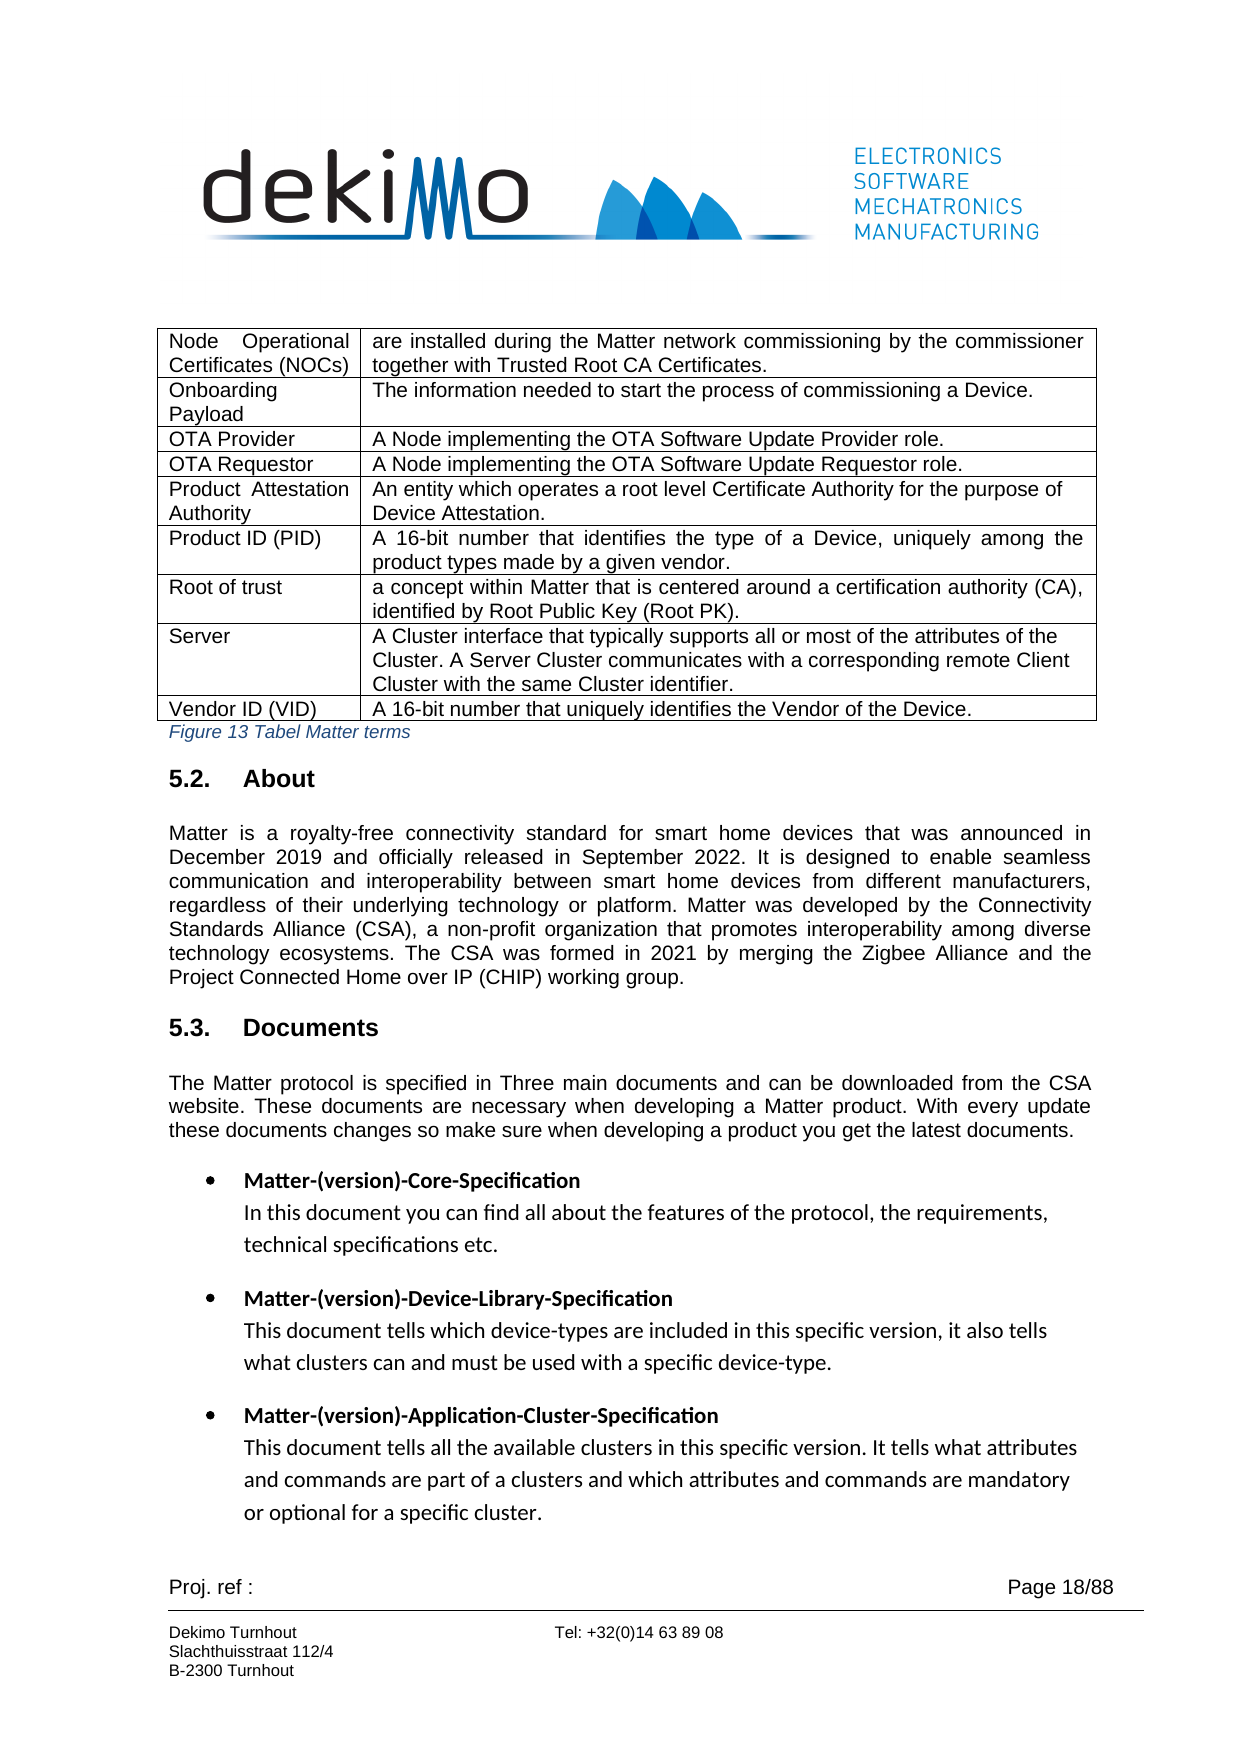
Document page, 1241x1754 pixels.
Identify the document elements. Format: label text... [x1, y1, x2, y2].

table_cell A Node implementing the OTA Software Update Requestor role. [361, 452, 1096, 476]
list Matter-(version)-Application-Cluster-Specification This document tells all the available clusters in this specific version. It tells what attributes and commands are part of a clusters and which attributes and commands are mandatory or optional for a specific cluster. [206, 1401, 1093, 1526]
table_cell Server [158, 624, 360, 695]
table_cell The information needed to start the process of commissioning a Device. [361, 378, 1096, 426]
table_cell A Cluster interface that typically supports all or most of the attributes of the Cluster. A Server Cluster communicates with a corresponding remote Client Cluster with the same Cluster identifier. [361, 624, 1096, 695]
picture [159, 73, 1083, 304]
table_cell An entity which operates a root level Certificate Authority for the purpose of Device Attestation. [361, 477, 1096, 524]
table_cell Vendor ID (VID) [158, 696, 360, 720]
subtitle Documents [169, 1013, 1093, 1042]
table_cell Product Attestation Authority [158, 477, 360, 524]
table_cell OTA Provider [158, 427, 360, 451]
text Figure 13 Tabel Matter terms [169, 721, 1093, 743]
table_cell A Node implementing the OTA Software Update Provider role. [361, 427, 1096, 451]
subtitle About [169, 764, 1093, 792]
list Matter-(version)-Device-Library-Specification This document tells which device-types are included in this specific version, it also tells what clusters can and must be used with a specific device-type. [206, 1284, 1093, 1376]
table_cell Onboarding Payload [158, 378, 360, 426]
list Matter-(version)-Core-Specification In this document you can find all about the features of the protocol, the requirements, technical specifications etc. [206, 1166, 1093, 1259]
text The Matter protocol is specified in Three main documents and can be downloaded from the CSA website. These documents are necessary when developing a Matter product. With every update these documents changes so make sure when developing a product you get the latest documents. [169, 1070, 1093, 1142]
table_cell OTA Requestor [158, 452, 360, 476]
table_cell Root of trust [158, 575, 360, 622]
text Matter is a royalty-free connectivity standard for smart home devices that was announced in December 2019 and officially released in September 2022. It is designed to enable seamless communication and interoperability between smart home devices from different manufacturers, regardless of their underlying technology or platform. Matter was developed by the Connectivity Standards Alliance (CSA), a non-profit organization that promotes interoperability among diverse technology ecosystems. The CSA was formed in 2021 by merging the Zigbee Alliance and the Project Connected Home over IP (CHIP) working group. [169, 821, 1093, 989]
table_cell are installed during the Matter network commissioning by the commissioner together with Trusted Root CA Certificates. [361, 329, 1096, 377]
table_cell A 16-bit number that uniquely identifies the Vendor of the Device. [361, 696, 1096, 720]
table_cell Node Operational Certificates (NOCs) [158, 329, 360, 377]
table_cell A 16-bit number that identifies the type of a Device, uniquely among the product types made by a given vendor. [361, 526, 1096, 573]
table_cell Product ID (PID) [158, 526, 360, 573]
table_cell a concept within Matter that is centered around a certification authority (CA), identified by Root Public Key (Root PK). [361, 575, 1096, 622]
